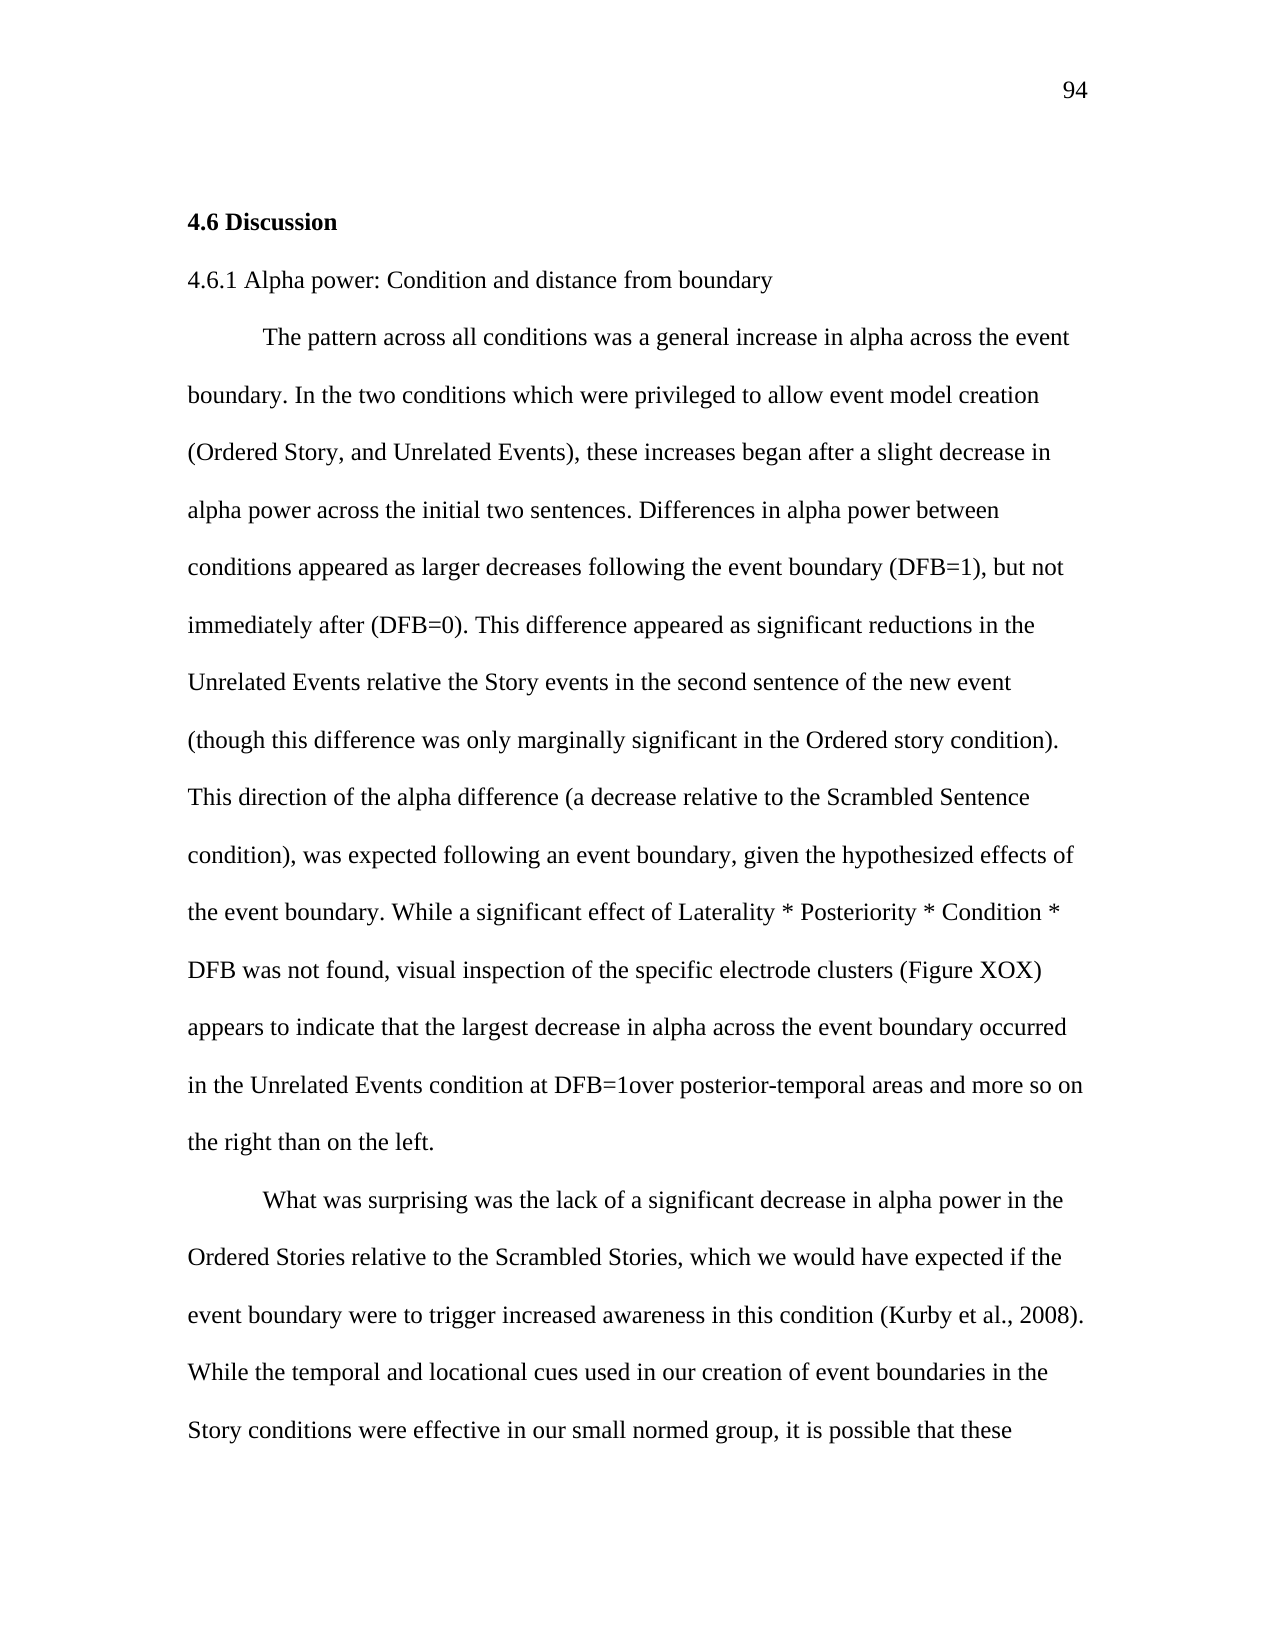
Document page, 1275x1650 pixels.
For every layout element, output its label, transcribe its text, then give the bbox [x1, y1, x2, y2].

text The pattern across all conditions was a general increase in alpha across the event boundary. In the two conditions which were privileged to allow event model creation (Ordered Story, and Unrelated Events), these increases began after a slight decrease in alpha power across the initial two sentences. Differences in alpha power between conditions appeared as larger decreases following the event boundary (DFB=1), but not immediately after (DFB=0). This difference appeared as significant reductions in the Unrelated Events relative the Story events in the second sentence of the new event (though this difference was only marginally significant in the Ordered story condition). This direction of the alpha difference (a decrease relative to the Scrambled Sentence condition), was expected following an event boundary, given the hypothesized effects of the event boundary. While a significant effect of Laterality * Posteriority * Condition * DFB was not found, visual inspection of the specific electrode clusters (Figure XOX) appears to indicate that the largest decrease in alpha across the event boundary occurred in the Unrelated Events condition at DFB=1over posterior-temporal areas and more so on the right than on the left. [187, 322, 1087, 1156]
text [187, 1185, 1087, 1444]
subtitle 4.6 Discussion [187, 207, 1087, 236]
subtitle 4.6.1 Alpha power: Condition and distance from boundary [187, 265, 1087, 294]
